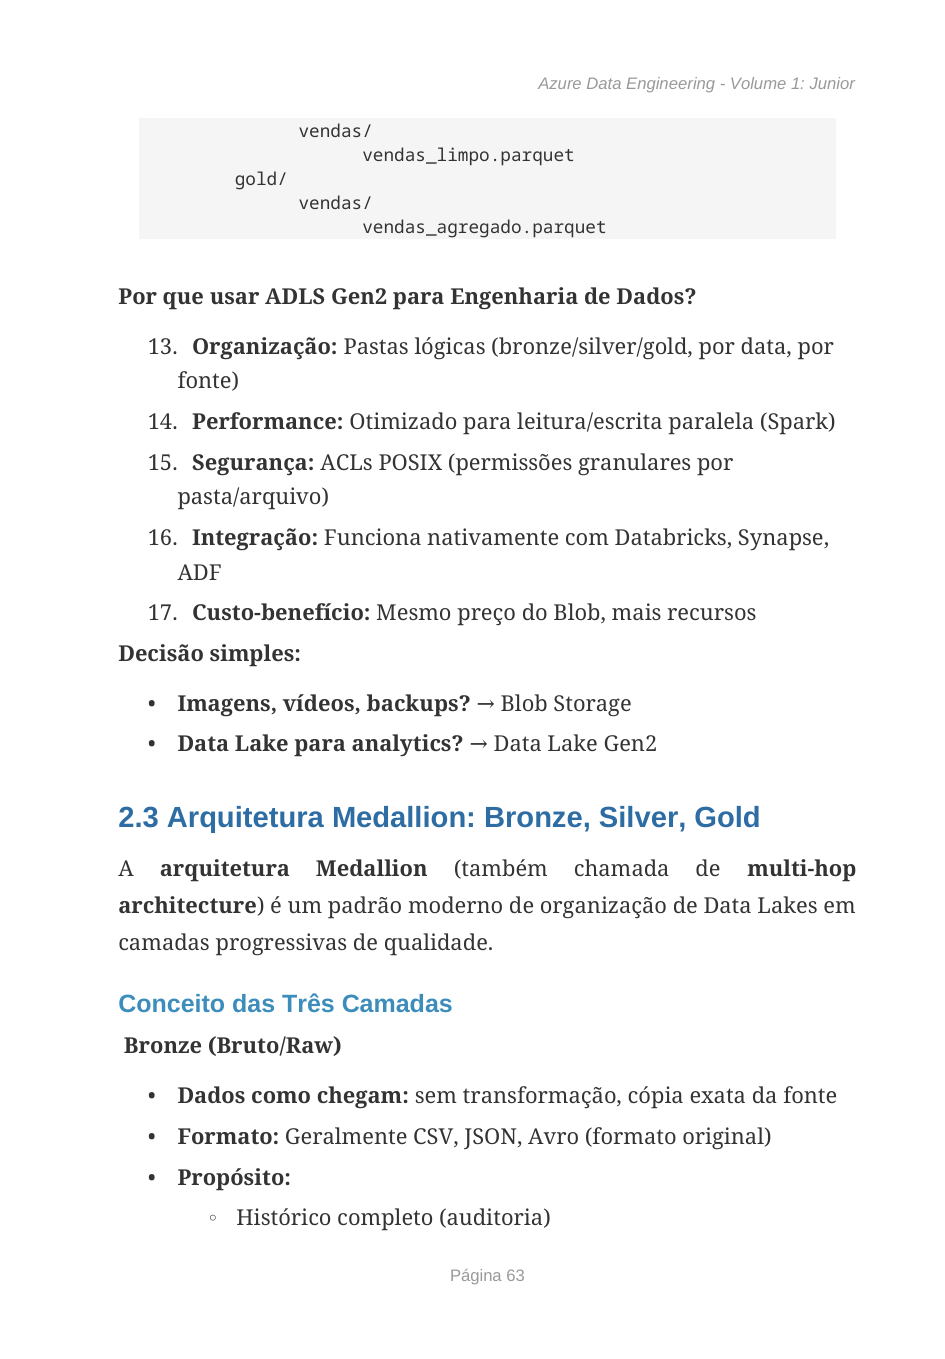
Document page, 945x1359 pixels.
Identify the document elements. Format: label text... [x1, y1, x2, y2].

list Imagens, vídeos, backups? → Blob Storage [148, 688, 856, 717]
text vendas/ [139, 191, 836, 215]
text gold/ [139, 166, 836, 191]
list Histórico completo (auditoria) [207, 1202, 856, 1232]
text Decisão simples: [118, 638, 856, 668]
list Propósito: [148, 1162, 856, 1191]
list Segurança: ACLs POSIX (permissões granulares por pasta/arquivo) [148, 447, 856, 511]
text vendas_limpo.parquet [139, 142, 836, 166]
subtitle Conceito das Três Camadas [118, 989, 856, 1018]
subtitle 2.3 Arquitetura Medallion: Bronze, Silver, Gold [118, 800, 856, 834]
list Performance: Otimizado para leitura/escrita paralela (Spark) [148, 406, 856, 436]
text A arquitetura Medallion (também chamada de multi-hop architecture) é um padrão moderno de organização de Data Lakes em camadas progressivas de qualidade. [118, 853, 856, 957]
list Formato: Geralmente CSV, JSON, Avro (formato original) [148, 1121, 856, 1151]
text Bronze (Bruto/Raw) [118, 1031, 856, 1060]
list Dados como chegam: sem transformação, cópia exata da fonte [148, 1080, 856, 1110]
list Data Lake para analytics? → Data Lake Gen2 [148, 728, 856, 758]
text Por que usar ADLS Gen2 para Engenharia de Dados? [118, 281, 856, 311]
list Organização: Pastas lógicas (bronze/silver/gold, por data, por fonte) [148, 331, 856, 395]
text vendas_agregado.parquet [139, 215, 836, 239]
list Custo-benefício: Mesmo preço do Blob, mais recursos [148, 597, 856, 627]
text vendas/ [139, 118, 836, 142]
list Integração: Funciona nativamente com Databricks, Synapse, ADF [148, 522, 856, 586]
